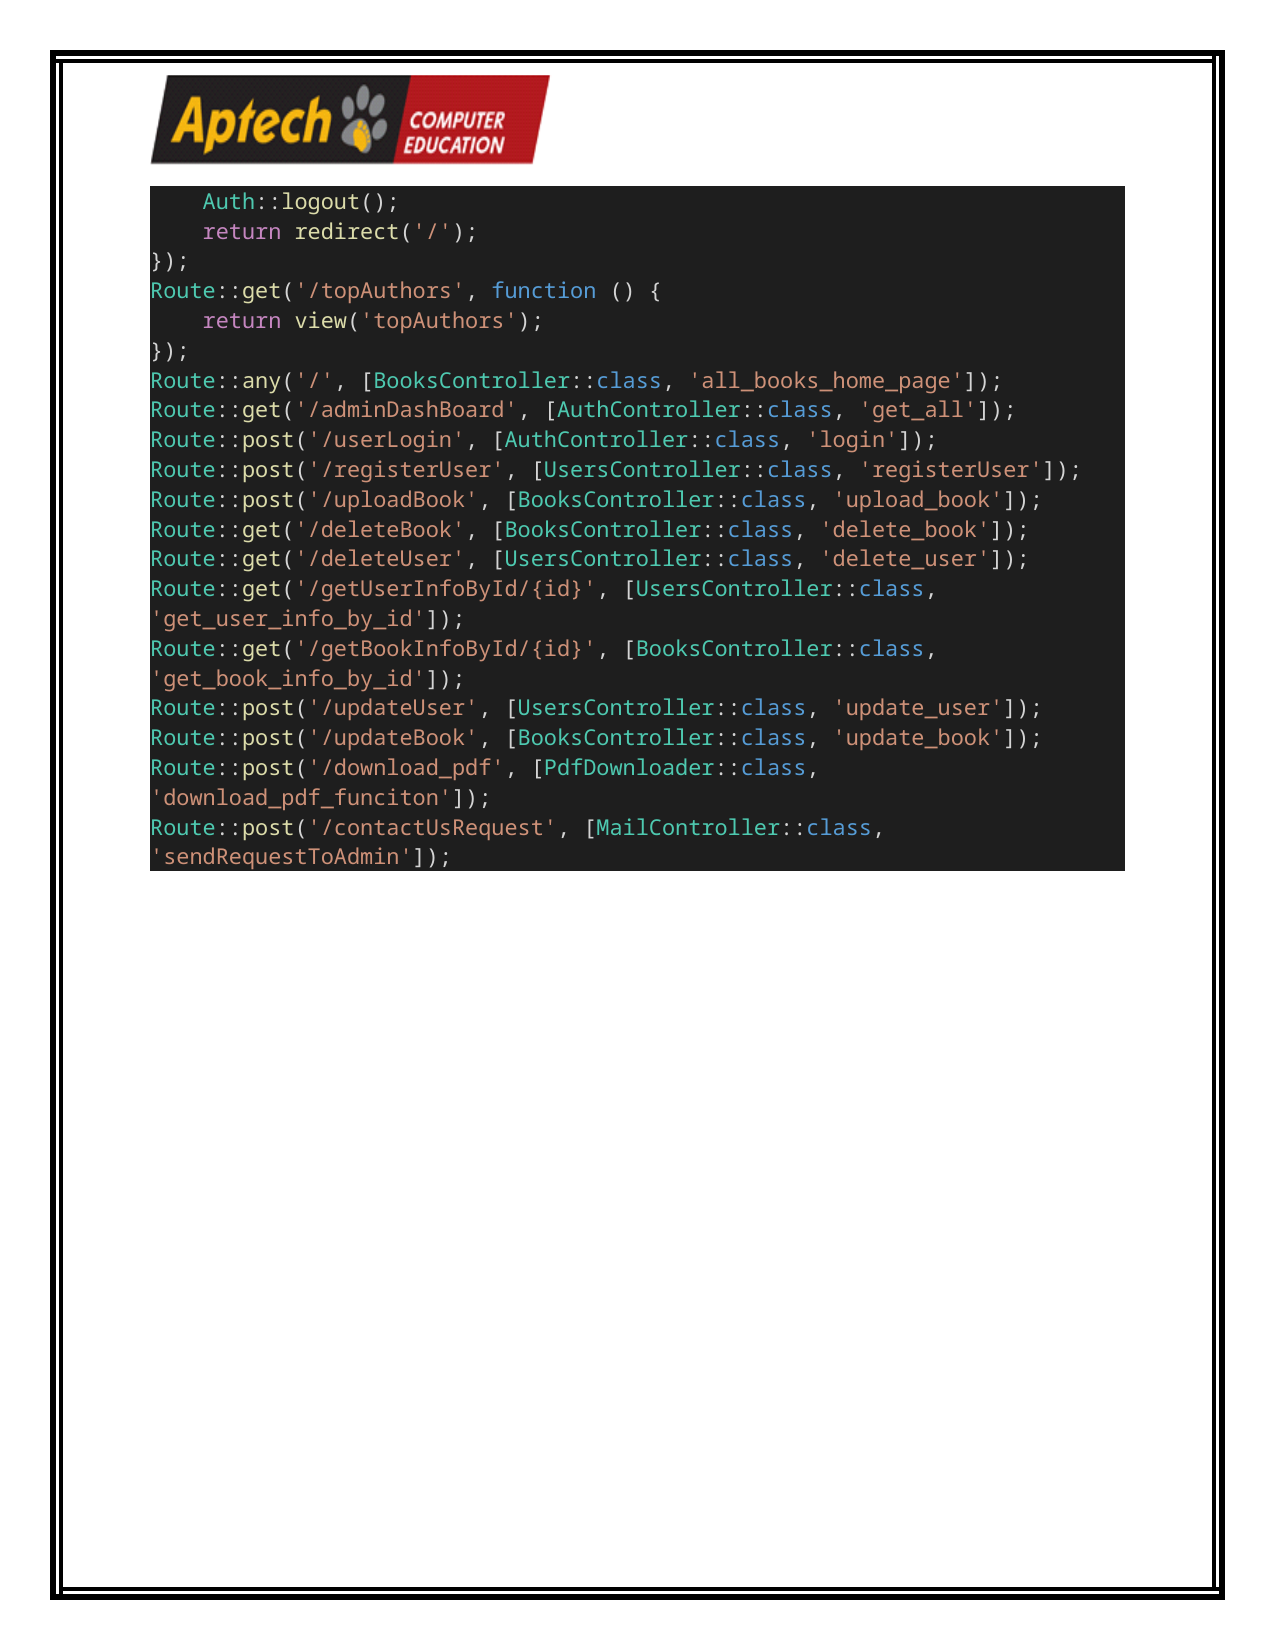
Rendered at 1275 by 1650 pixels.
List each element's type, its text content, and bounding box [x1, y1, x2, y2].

text Route::get('/deleteBook', [BooksController::class, 'delete_book']); [150, 514, 1125, 543]
text Route::post('/registerUser', [UsersController::class, 'registerUser']); [150, 454, 1125, 484]
text return view('topAuthors'); [150, 305, 1125, 335]
text }); [150, 335, 1125, 365]
text Route::any('/', [BooksController::class, 'all_books_home_page']); [150, 365, 1125, 394]
text return redirect('/'); [150, 216, 1125, 246]
text Route::post('/uploadBook', [BooksController::class, 'upload_book']); [150, 484, 1125, 514]
text Route::get('/topAuthors', function () { [150, 275, 1125, 305]
text Auth::logout(); [150, 186, 1125, 216]
picture [150, 75, 571, 186]
text Route::post('/updateBook', [BooksController::class, 'update_book']); [150, 722, 1125, 752]
text Route::post('/contactUsRequest', [MailController::class, 'sendRequestToAdmin']); [150, 812, 1125, 871]
text Route::post('/download_pdf', [PdfDownloader::class, 'download_pdf_funciton']); [150, 752, 1125, 812]
text Route::get('/deleteUser', [UsersController::class, 'delete_user']); [150, 543, 1125, 573]
text }); [150, 246, 1125, 275]
text Route::post('/updateUser', [UsersController::class, 'update_user']); [150, 692, 1125, 722]
text Route::get('/getBookInfoById/{id}', [BooksController::class, 'get_book_info_by_id']); [150, 633, 1125, 692]
text Route::get('/adminDashBoard', [AuthController::class, 'get_all']); [150, 394, 1125, 424]
text Route::get('/getUserInfoById/{id}', [UsersController::class, 'get_user_info_by_id']); [150, 573, 1125, 633]
text Route::post('/userLogin', [AuthController::class, 'login']); [150, 424, 1125, 454]
